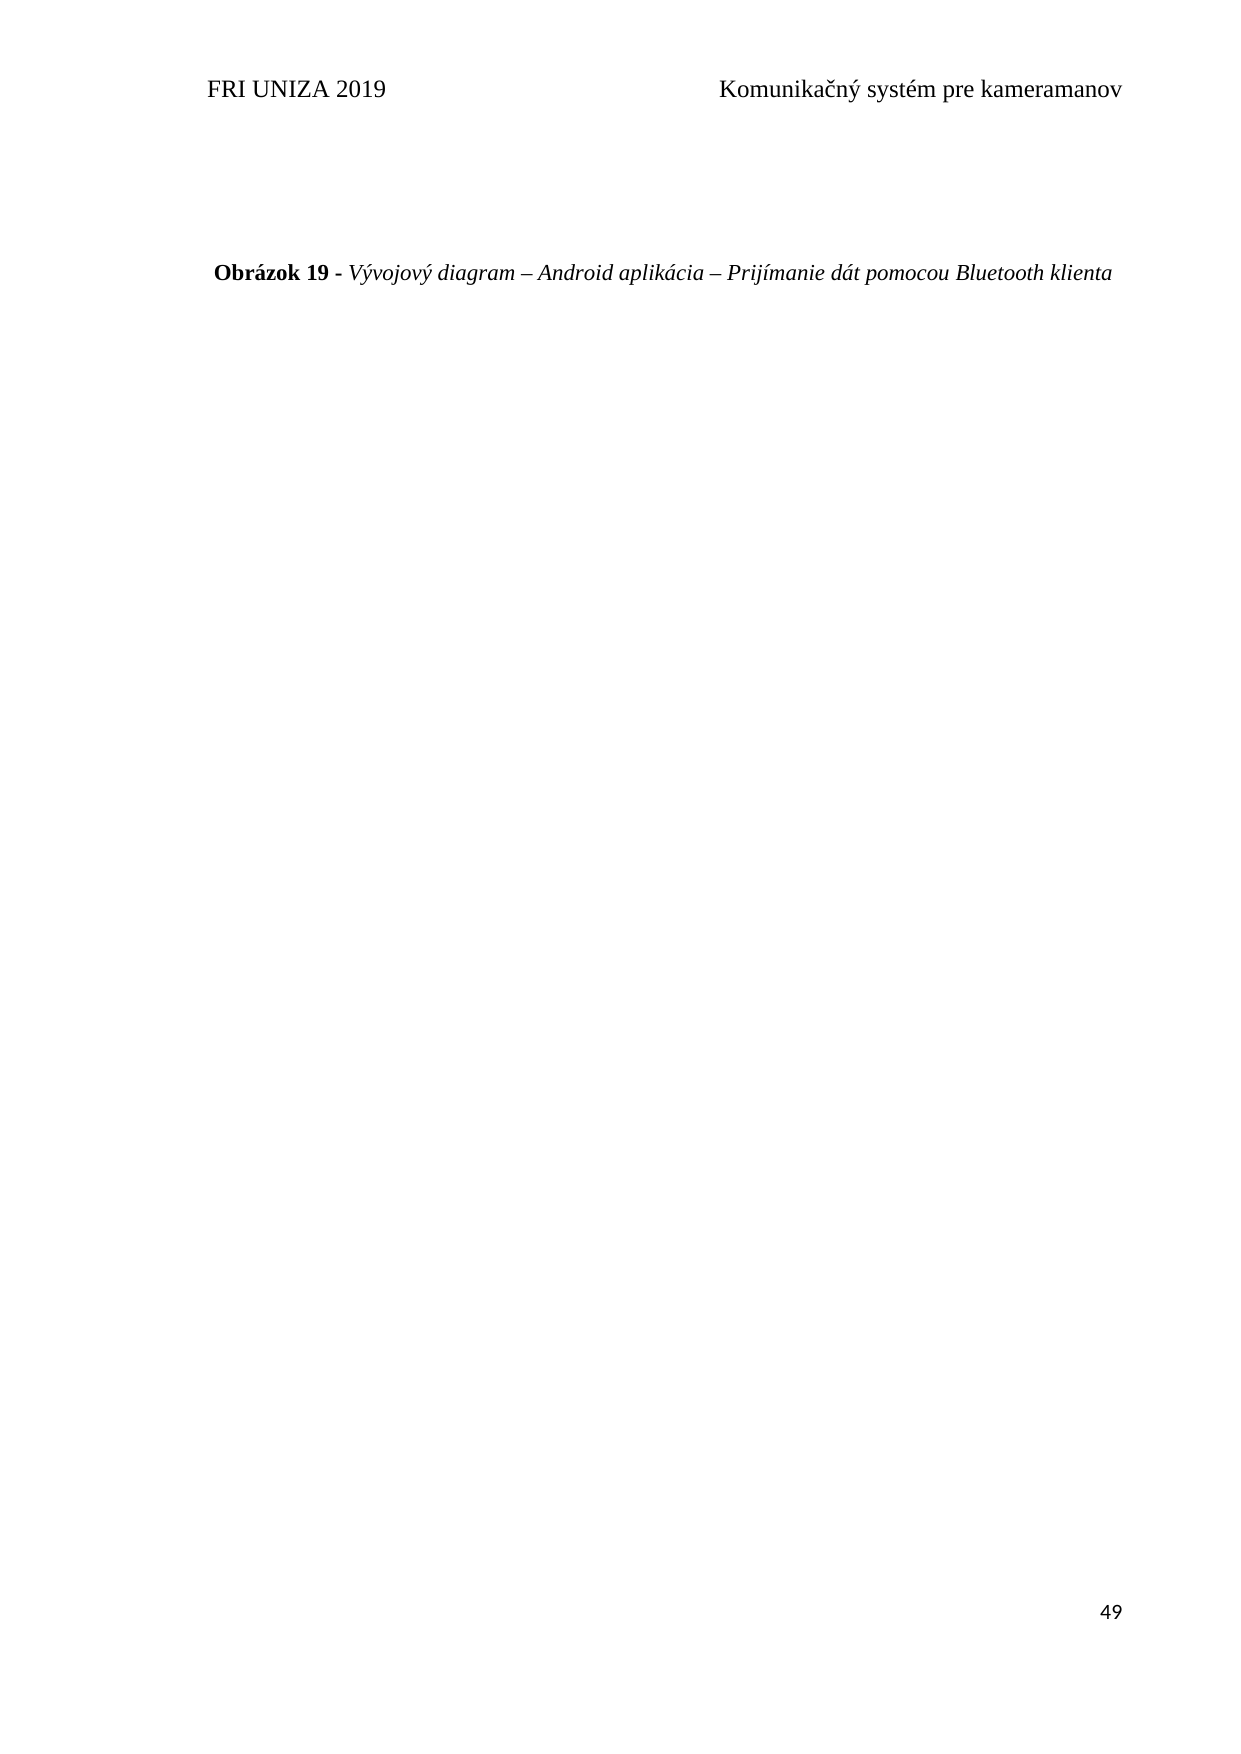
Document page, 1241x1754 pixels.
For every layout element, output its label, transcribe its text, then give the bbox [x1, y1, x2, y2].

text Obrázok 19 - Vývojový diagram – Android aplikácia – Prijímanie dát pomocou Bluetooth klienta [207, 259, 1122, 285]
